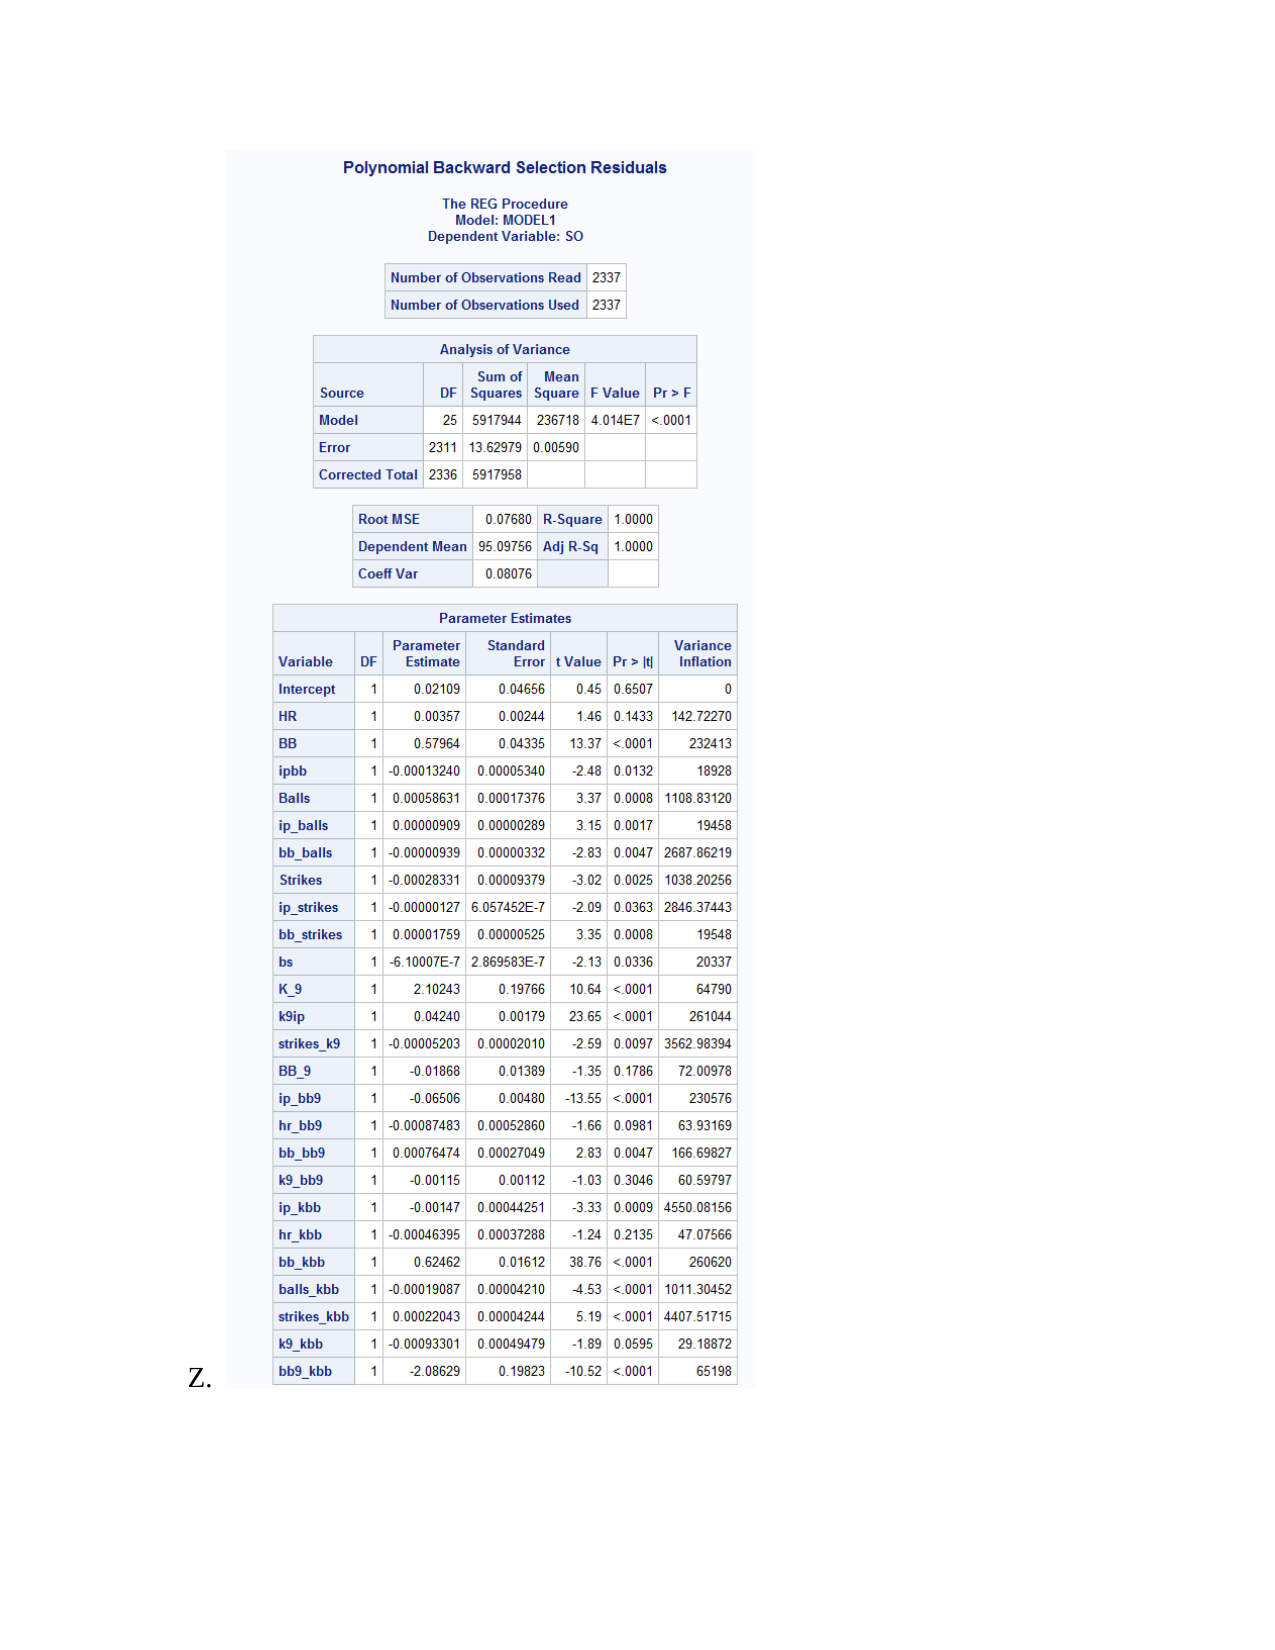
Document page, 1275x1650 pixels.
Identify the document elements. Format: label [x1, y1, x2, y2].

picture [225, 150, 756, 1388]
